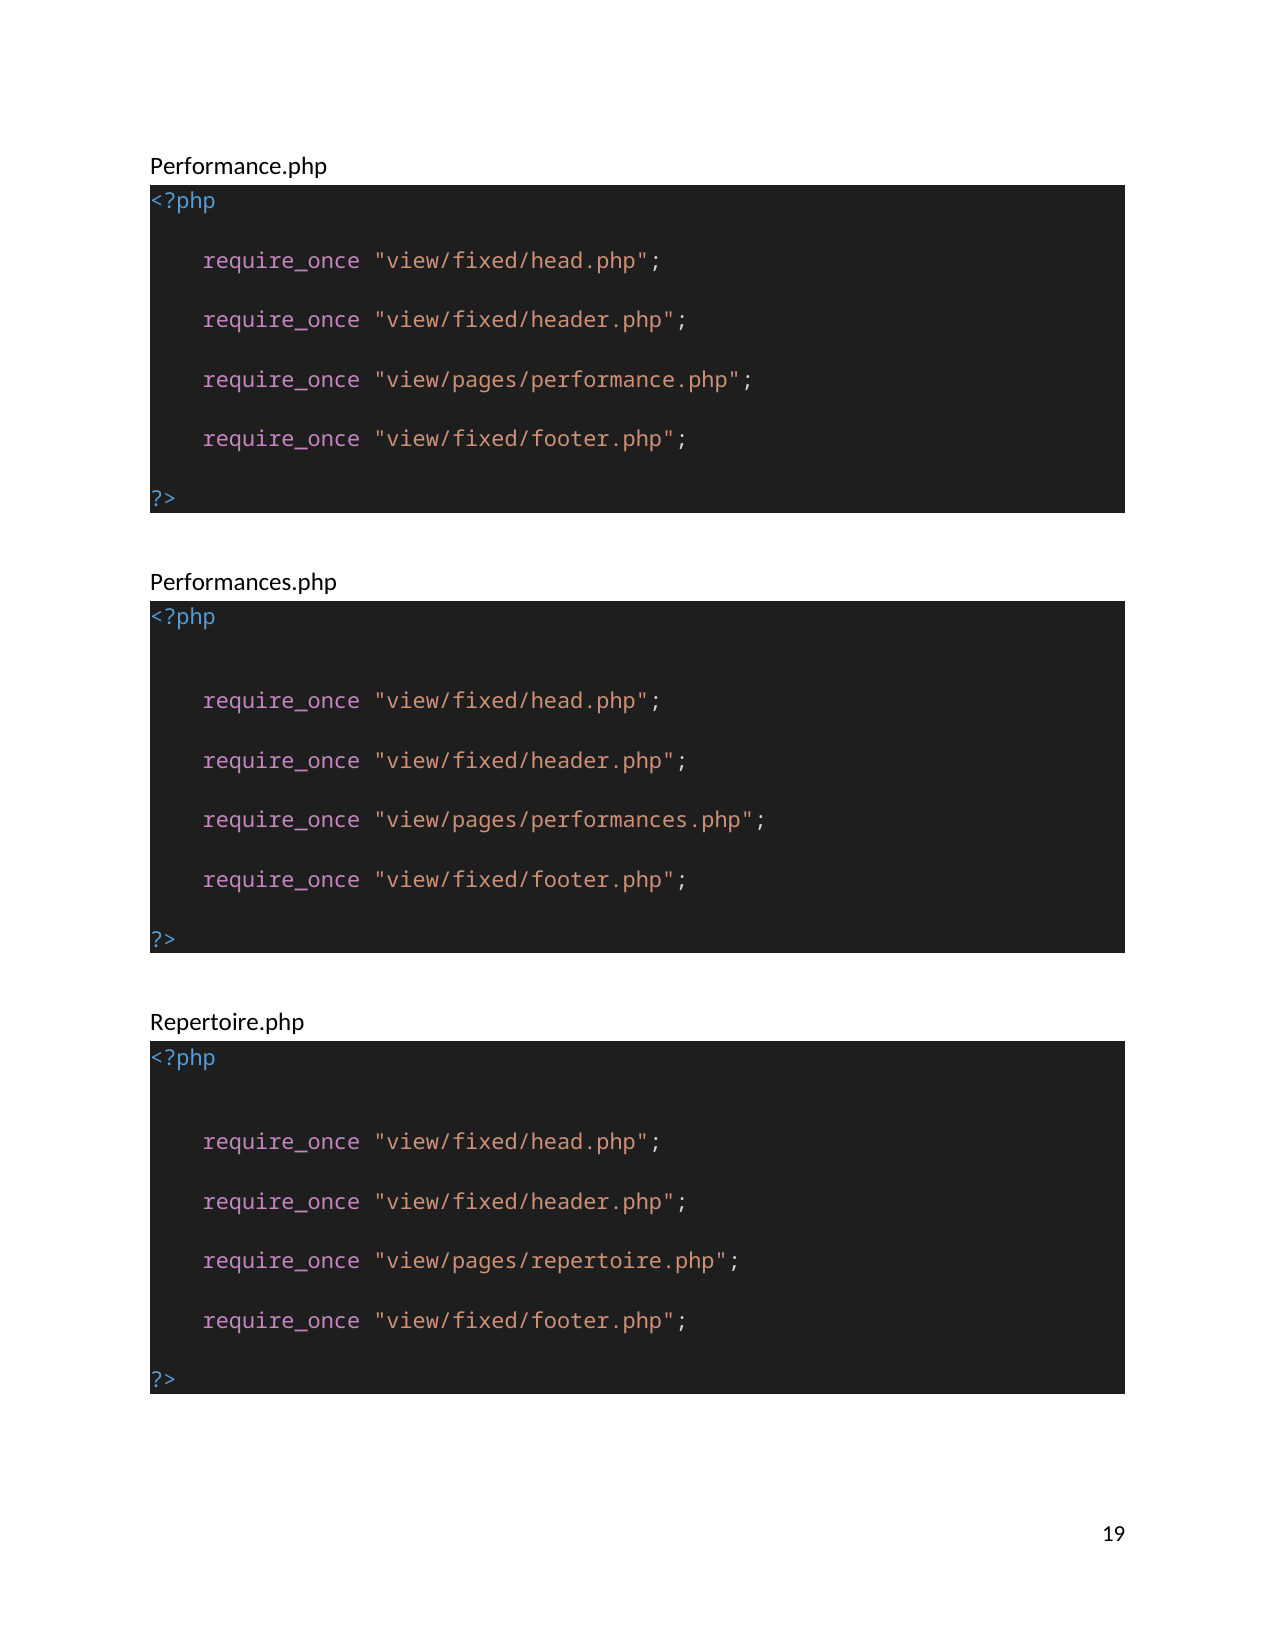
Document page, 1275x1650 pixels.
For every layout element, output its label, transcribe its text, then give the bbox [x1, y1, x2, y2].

text require_once "view/fixed/footer.php"; [150, 423, 1125, 453]
text ?> [150, 483, 1125, 513]
text ?> [150, 1364, 1125, 1394]
text require_once "view/fixed/head.php"; [150, 685, 1125, 715]
subtitle Performances.php [150, 566, 1125, 596]
text require_once "view/fixed/header.php"; [150, 1186, 1125, 1215]
text require_once "view/pages/performance.php"; [150, 364, 1125, 393]
text ?> [150, 924, 1125, 953]
text require_once "view/fixed/head.php"; [150, 1126, 1125, 1156]
text <?php [150, 185, 1125, 215]
subtitle Repertoire.php [150, 1006, 1125, 1037]
text require_once "view/fixed/head.php"; [150, 244, 1125, 274]
text require_once "view/fixed/footer.php"; [150, 864, 1125, 894]
text require_once "view/fixed/footer.php"; [150, 1305, 1125, 1334]
text <?php [150, 601, 1125, 631]
text require_once "view/pages/performances.php"; [150, 804, 1125, 834]
text <?php [150, 1041, 1125, 1071]
text require_once "view/fixed/header.php"; [150, 745, 1125, 775]
subtitle Performance.php [150, 150, 1125, 181]
text require_once "view/fixed/header.php"; [150, 304, 1125, 334]
text require_once "view/pages/repertoire.php"; [150, 1245, 1125, 1275]
